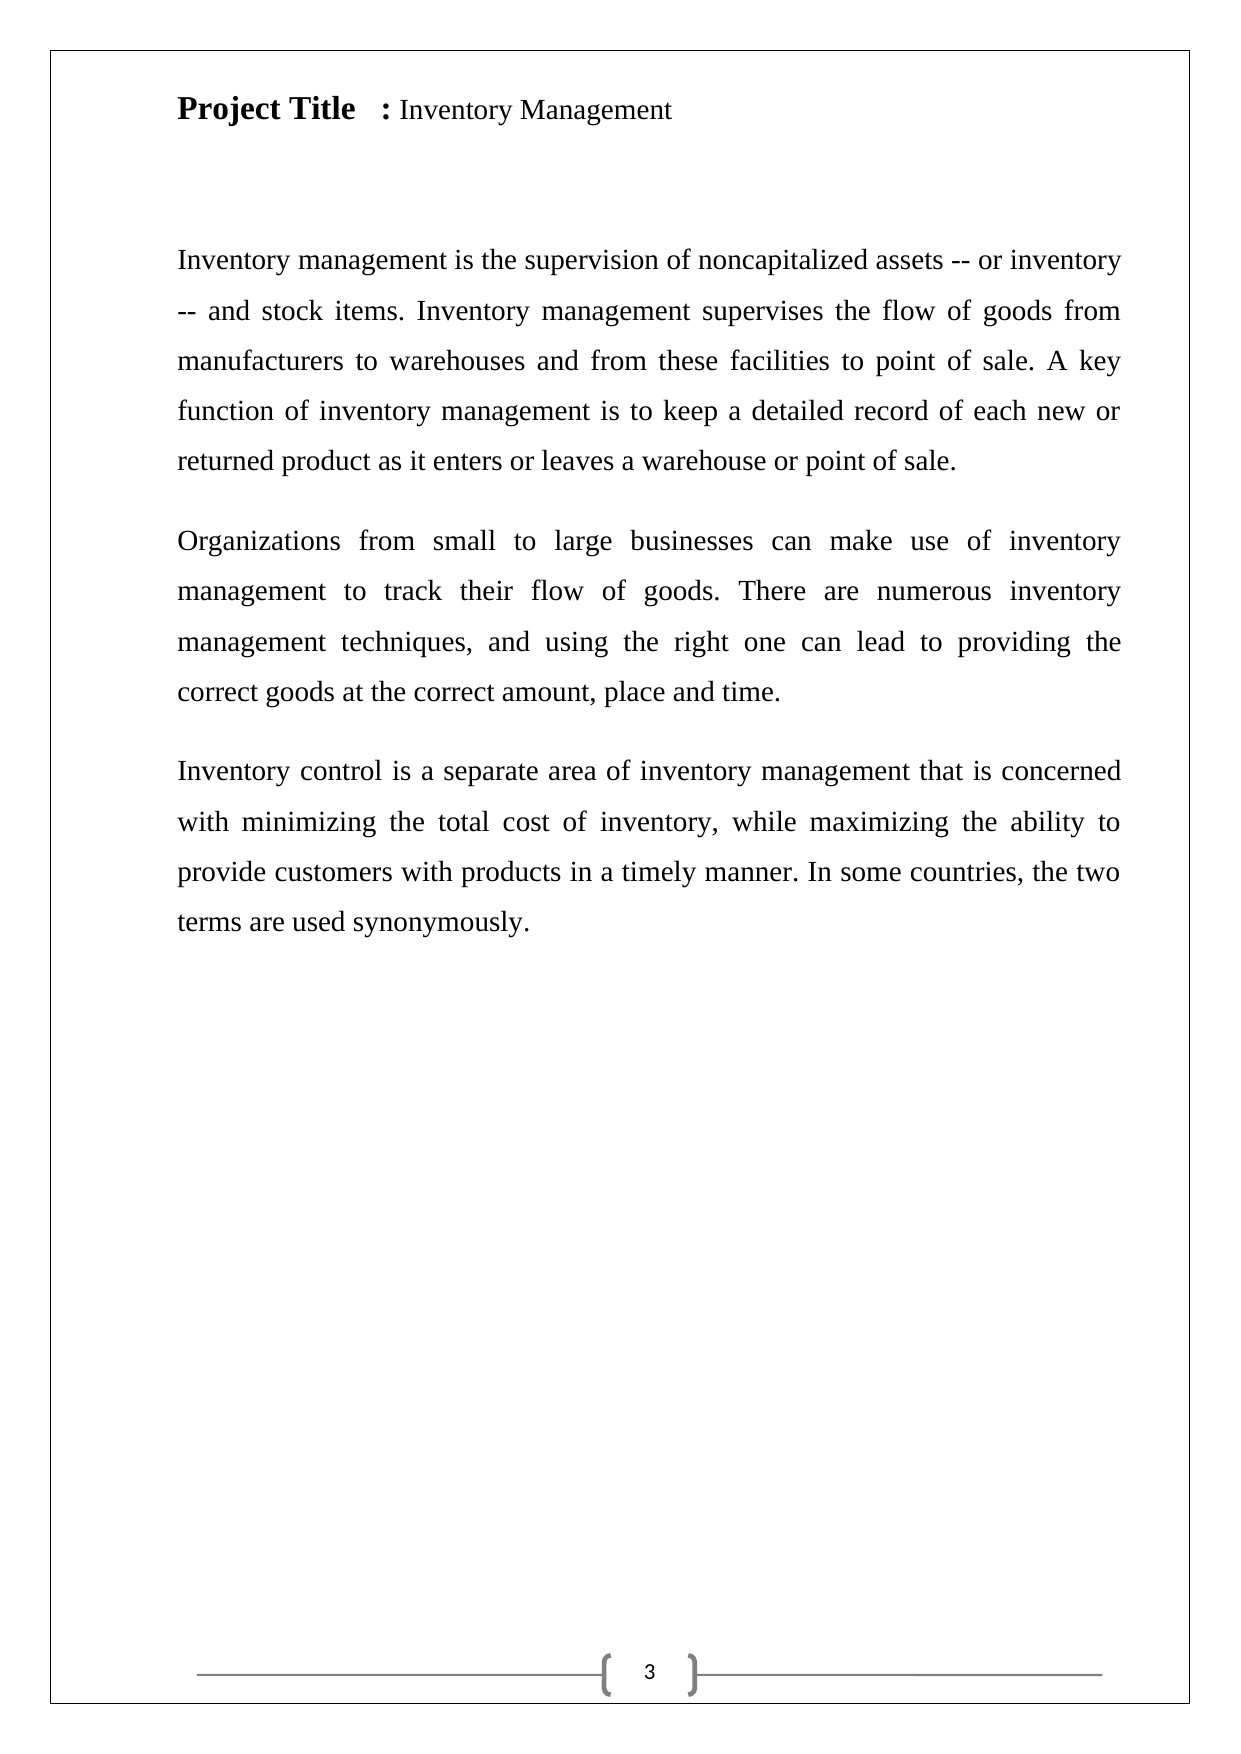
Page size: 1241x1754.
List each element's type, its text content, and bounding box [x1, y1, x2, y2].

text Project Title : Inventory Management [177, 89, 1122, 127]
text Organizations from small to large businesses can make use of inventory management to track their flow of goods. There are numerous inventory management techniques, and using the right one can lead to providing the correct goods at the correct amount, place and time. [177, 523, 1122, 707]
text Inventory management is the supervision of noncapitalized assets -- or inventory -- and stock items. Inventory management supervises the flow of goods from manufacturers to warehouses and from these facilities to point of sale. A key function of inventory management is to keep a detailed record of each new or returned product as it enters or leaves a warehouse or point of sale. [177, 242, 1122, 477]
text Inventory control is a separate area of inventory management that is concerned with minimizing the total cost of inventory, while maximizing the ability to provide customers with products in a timely manner. In some countries, the two terms are used synonymously. [177, 753, 1122, 938]
